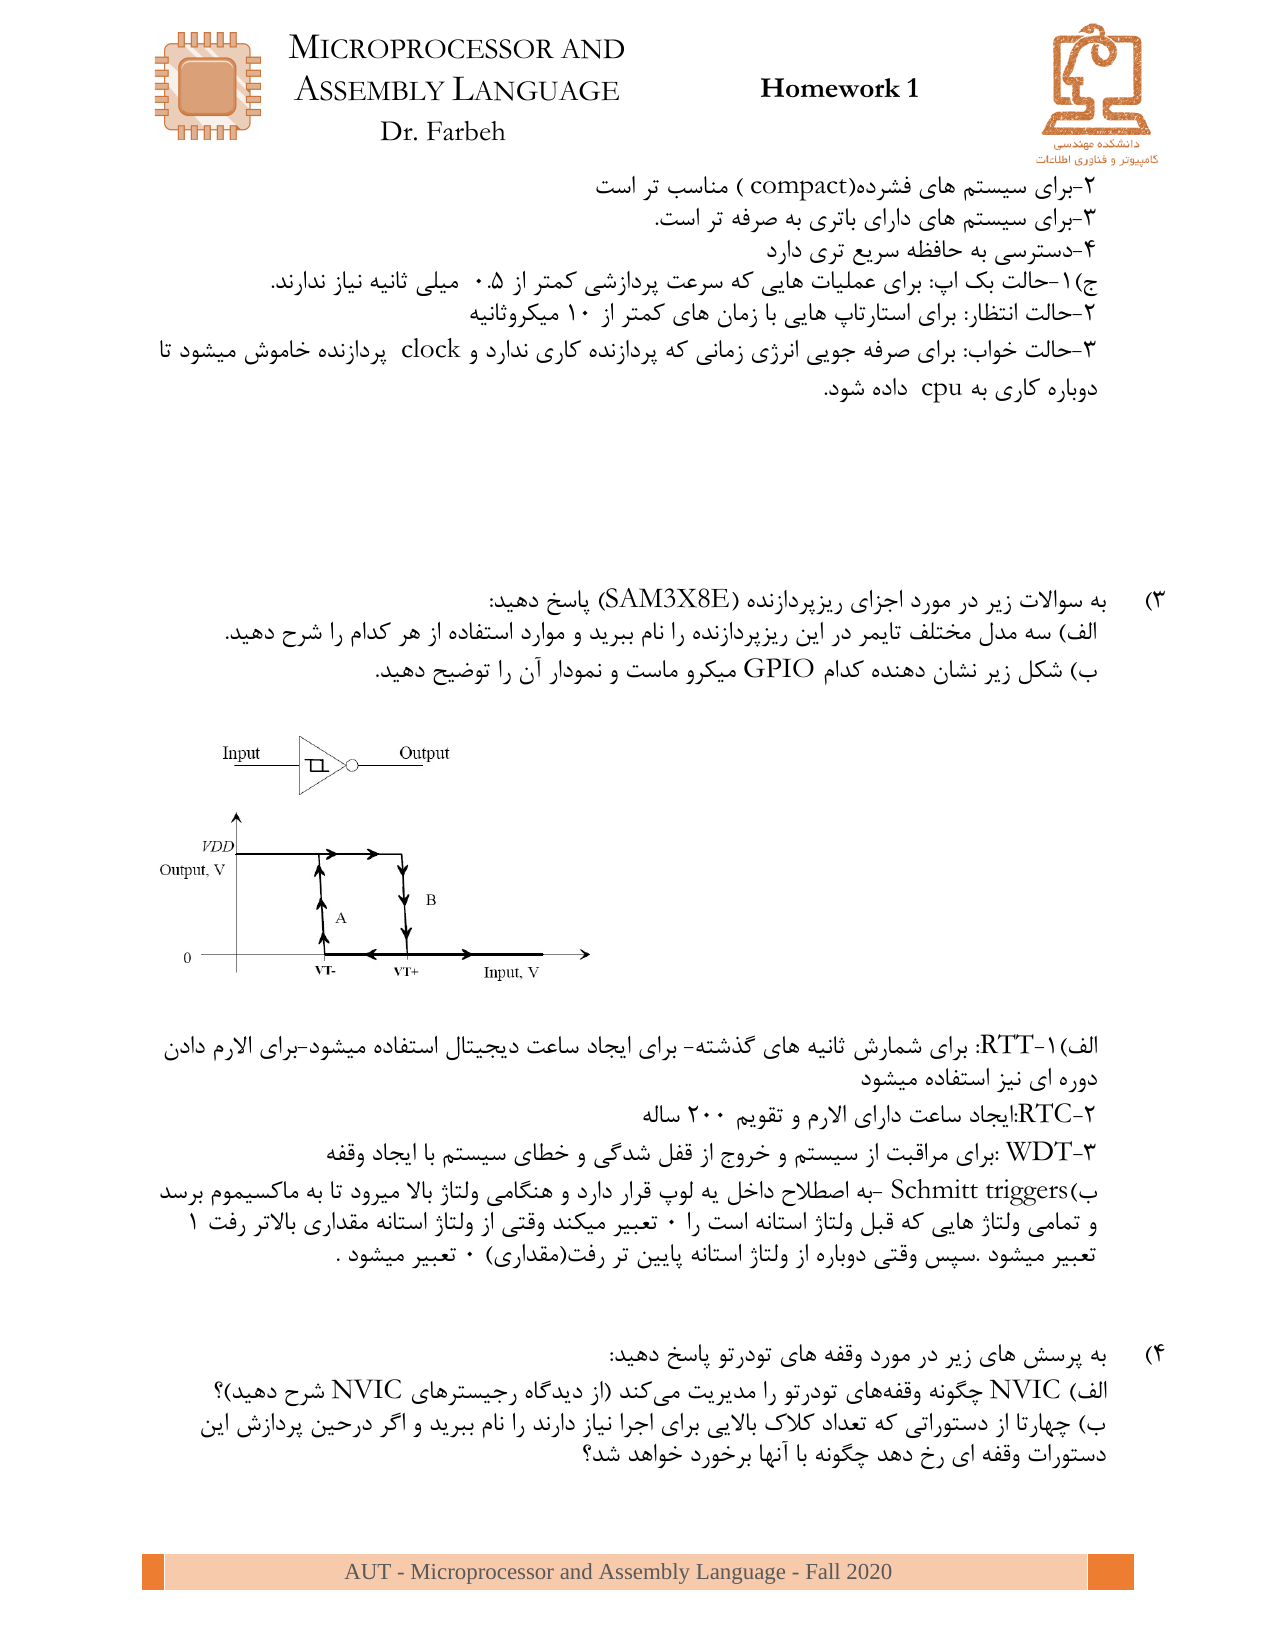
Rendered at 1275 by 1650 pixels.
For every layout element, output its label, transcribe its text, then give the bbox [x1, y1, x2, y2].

list به سوالات زیر در مورد اجزای ریزپردازنده (SAM3X8E) پاسخ دهید: [150, 583, 1144, 618]
list ب)Schmitt triggers -به اصطلاح داخل یه لوپ قرار دارد و هنگامی ولتاژ بالا میرود تا به ماکسیموم برسد و تمامی ولتاژ هایی که قبل ولتاژ استانه است را 0 تعبیر میکند وقتی از ولتاژ استانه مقداری بالاتر رفت 1 تعبیر میشود .سپس وقتی دوباره از ولتاژ استانه پایین تر رفت(مقداری) 0 تعبیر میشود . [150, 1173, 1097, 1271]
list 2-برای سیستم های فشرده(compact ) مناسب تر است [150, 169, 1097, 204]
picture [149, 719, 600, 991]
list 4-دسترسی به حافظه سریع تری دارد [150, 238, 1097, 267]
list ب) شکل زیر نشان دهنده کدام GPIO میکرو ماست و نمودار آن را توضیح دهید. [150, 652, 1097, 717]
list به پرسش های زیر در مورد وقفه های تودرتو پاسخ دهید: الف) NVIC چگونه وقفه‌های تو‌درتو را مدیریت می‌کند (از دیدگاه رجیسترهای NVIC شرح دهید)؟ ب) چهارتا از دستوراتی که تعداد کلاک بالایی برای اجرا نیاز دارند را نام ببرید و اگر درحین پردازش این دستورات وقفه ای رخ دهد چگونه با آنها برخورد خواهد شد؟ [150, 1342, 1144, 1472]
list 3-حالت خواب: برای صرفه جویی انرژی زمانی که پردازنده کاری ندارد و clock پردازنده خاموش میشود تا دوباره کاری به cpu داده شود. [150, 332, 1097, 405]
list 2-RTC:ایجاد ساعت دارای الارم و تقویم 200 ساله [150, 1097, 1097, 1132]
list 2-حالت انتظار: برای استارتاپ هایی با زمان های کمتر از 10 میکروثانیه [150, 301, 1097, 330]
list 3-WDT :برای مراقبت از سیستم و خروج از قفل شدگی و خطای سیستم با ایجاد وقفه [150, 1135, 1097, 1170]
list الف) سه مدل مختلف تایمر در این ریزپردازنده را نام ببرید و موارد استفاده از هر کدام را شرح دهید. [150, 620, 1097, 649]
list الف)1-RTT: برای شمارش ثانیه های گذشته- برای ایجاد ساعت دیجیتال استفاده میشود-برای الارم دادن دوره ای نیز استفاده میشود [150, 1028, 1097, 1095]
list ج)1-حالت بک اپ: برای عملیات هایی که سرعت پردازشی کمتر از 0.5 میلی ثانیه نیاز ندارند. [150, 269, 1097, 299]
list 3-برای سیستم های دارای باتری به صرفه تر است. [150, 207, 1097, 236]
